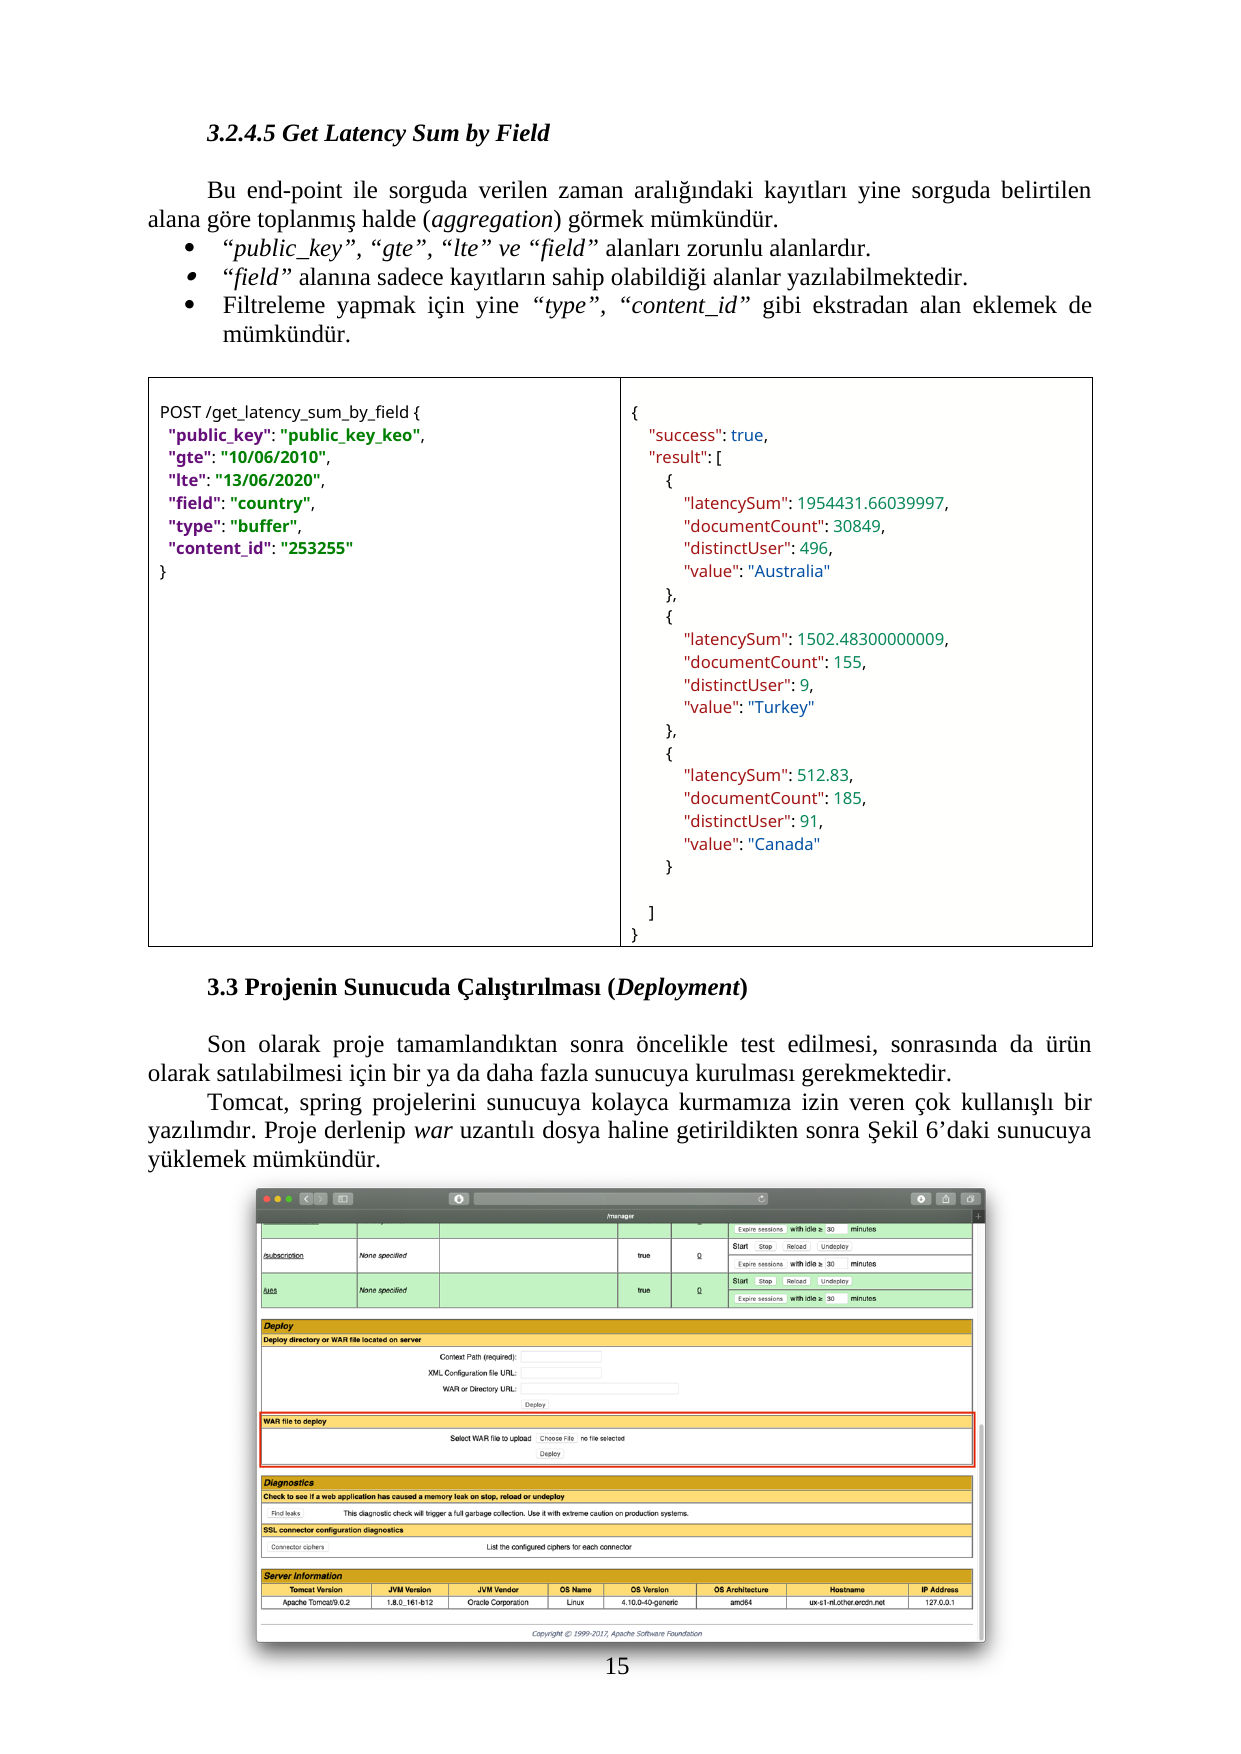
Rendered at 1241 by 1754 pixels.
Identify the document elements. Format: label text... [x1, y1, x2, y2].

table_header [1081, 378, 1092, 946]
picture [225, 1173, 1016, 1683]
list Get Latency Sum by Field [207, 118, 1092, 147]
subtitle Projenin Sunucuda Çalıştırılması (Deployment) [207, 972, 1092, 1000]
text Bu end-point ile sorguda verilen zaman aralığındaki kayıtları yine sorguda belirtilen alana göre toplanmış halde (aggregation) görmek mümkündür. [148, 176, 1092, 233]
table_header POST /get_latency_sum_by_field { "public_key": "public_key_keo", "gte": "10/06/2010", "lte": "13/06/2020", "field": "country", "type": "buffer", "content_id": "253255" } [149, 378, 620, 946]
text Tomcat, spring projelerini sunucuya kolayca kurmamıza izin veren çok kullanışlı bir yazılımdır. Proje derlenip war uzantılı dosya haline getirildikten sonra Şekil 6’daki sunucuya yüklemek mümkündür. [148, 1087, 1092, 1173]
list “public_key”, “gte”, “lte” ve “field” alanları zorunlu alanlardır. [185, 233, 1092, 262]
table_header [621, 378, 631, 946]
list “field” alanına sadece kayıtların sahip olabildiği alanlar yazılabilmektedir. [185, 262, 1092, 291]
list Filtreleme yapmak için yine “type”, “content_id” gibi ekstradan alan eklemek de mümkündür. [185, 291, 1092, 348]
text Son olarak proje tamamlandıktan sonra öncelikle test edilmesi, sonrasında da ürün olarak satılabilmesi için bir ya da daha fazla sunucuya kurulması gerekmektedir. [148, 1029, 1092, 1087]
